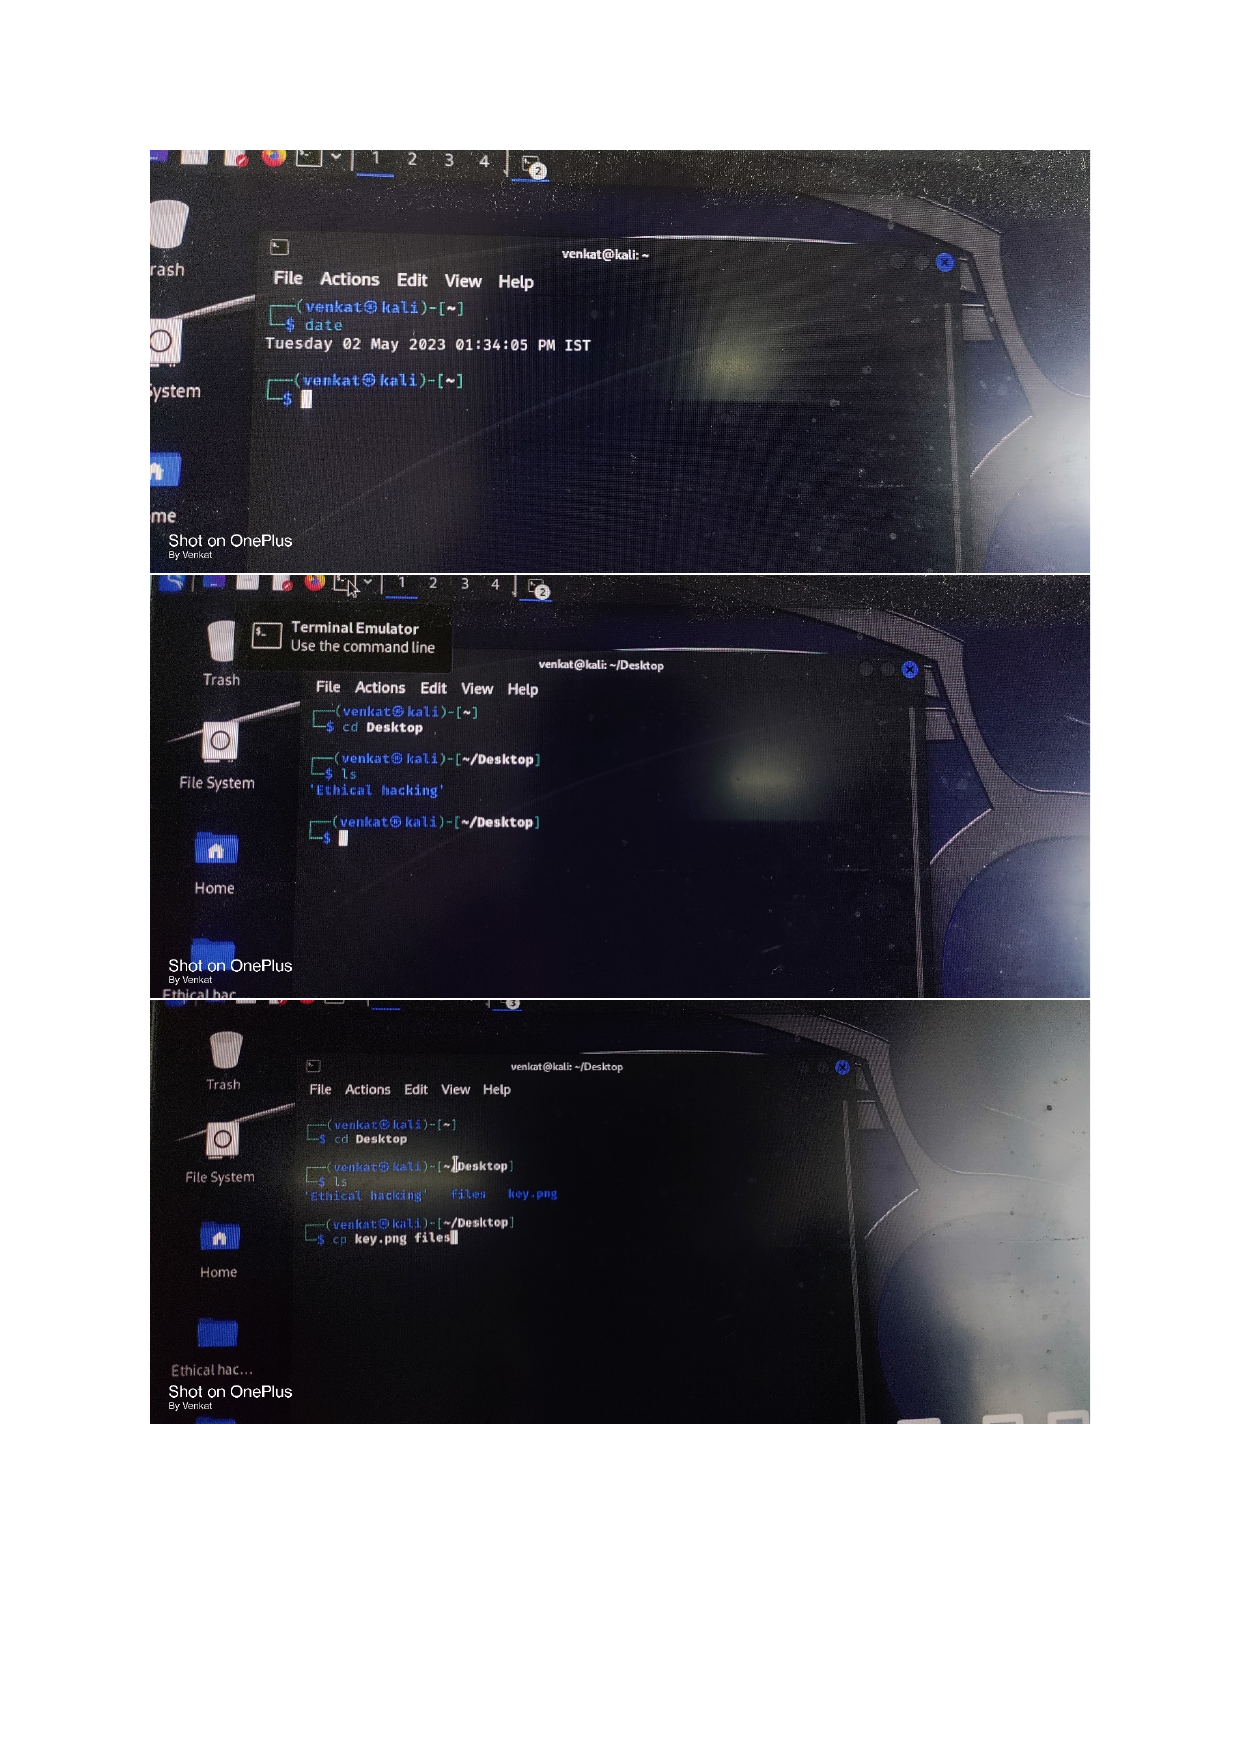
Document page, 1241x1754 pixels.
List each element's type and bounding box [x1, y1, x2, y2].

picture [150, 1000, 1091, 1424]
picture [150, 575, 1091, 998]
picture [150, 150, 1091, 573]
